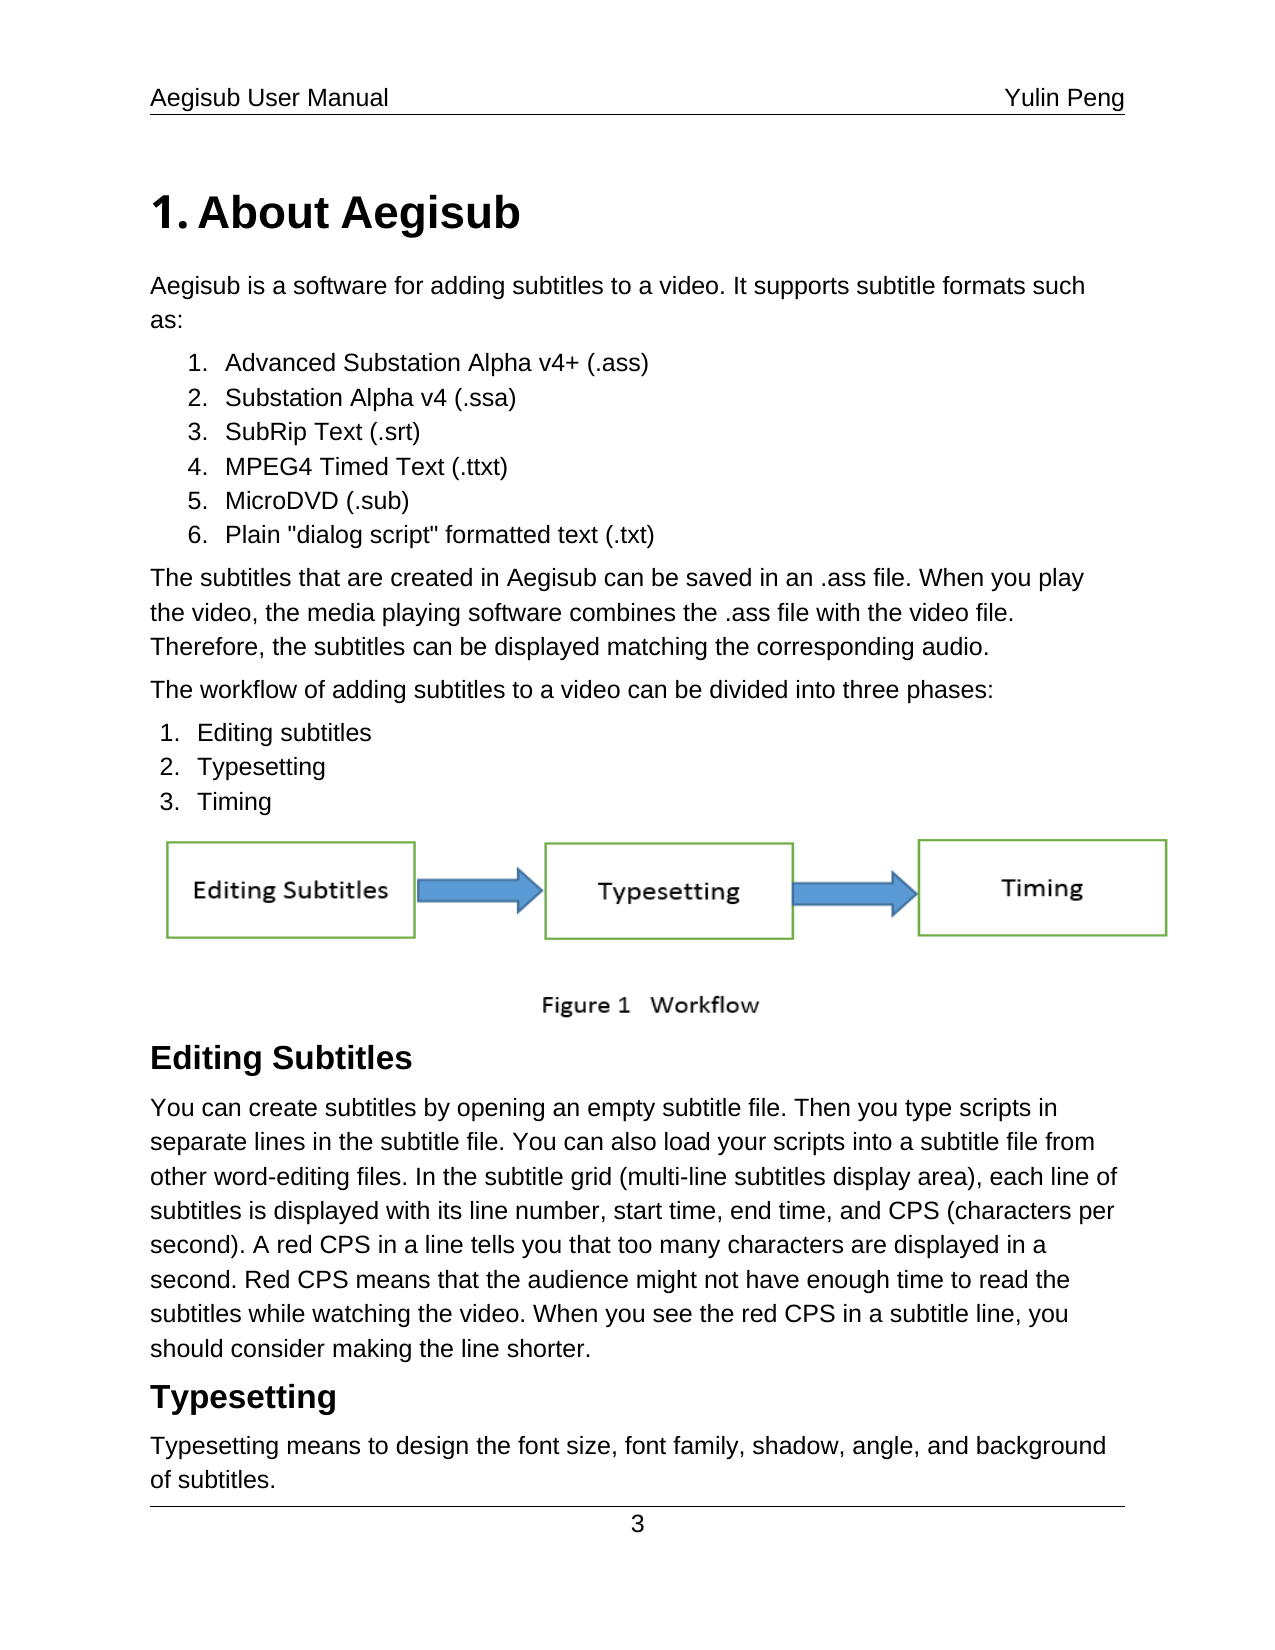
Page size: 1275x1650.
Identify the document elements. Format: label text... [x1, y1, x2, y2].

list Substation Alpha v4 (.ssa) [187, 382, 1125, 411]
list Plain "dialog script" formatted text (.txt) [187, 520, 1125, 549]
subtitle Typesetting [150, 1377, 1125, 1415]
text The subtitles that are created in Aegisub can be saved in an .ass file. When you play the video, the media playing software combines the .ass file with the video file. Therefore, the subtitles can be displayed matching the corresponding audio. [150, 563, 1125, 661]
list SubRip Text (.srt) [187, 417, 1125, 446]
list MicroDVD (.sub) [187, 486, 1125, 515]
subtitle About Aegisub [150, 179, 1125, 242]
list MPEG4 Timed Text (.ttxt) [187, 451, 1125, 480]
subtitle Editing Subtitles [150, 1038, 1125, 1077]
text The workflow of adding subtitles to a video can be divided into three phases: [150, 675, 1125, 704]
text Typesetting means to design the font size, font family, shadow, angle, and background of subtitles. [150, 1431, 1125, 1494]
list Editing subtitles [159, 718, 1125, 747]
picture [150, 829, 1185, 1024]
list Timing [159, 787, 1125, 816]
list Typesetting [159, 752, 1125, 781]
text You can create subtitles by opening an empty subtitle file. Then you type scripts in separate lines in the subtitle file. You can also load your scripts into a subtitle file from other word-editing files. In the subtitle grid (multi-line subtitles display area), each line of subtitles is displayed with its line number, start time, end time, and CPS (characters per second). A red CPS in a line tells you that too many characters are displayed in a second. Red CPS means that the audience might not have enough time to read the subtitles while watching the video. When you see the red CPS in a subtitle line, you should consider making the line shorter. [150, 1092, 1125, 1363]
list Advanced Substation Alpha v4+ (.ass) [187, 348, 1125, 377]
text Aegisub is a software for adding subtitles to a video. It supports subtitle formats such as: [150, 271, 1125, 334]
